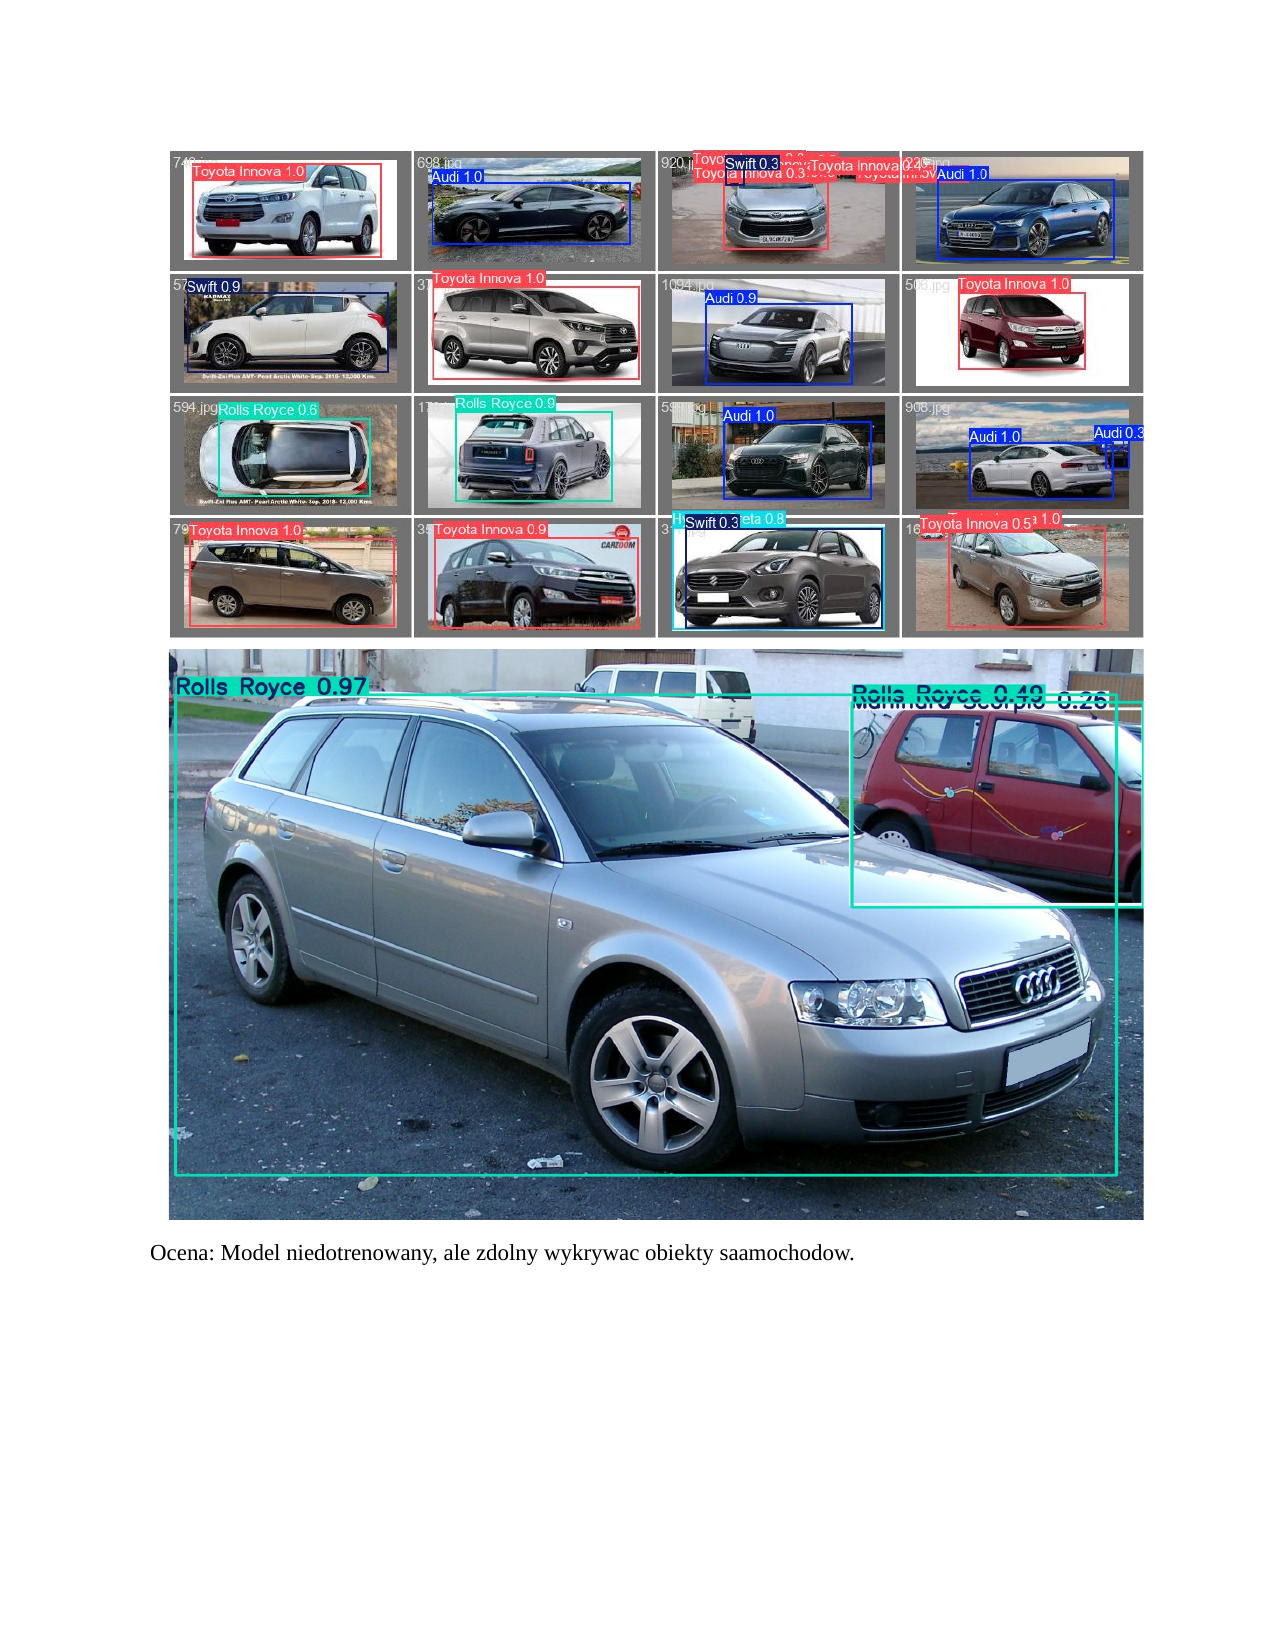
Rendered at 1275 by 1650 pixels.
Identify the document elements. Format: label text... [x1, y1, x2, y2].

text Ocena: Model niedotrenowany, ale zdolny wykrywac obiekty saamochodow. [150, 1239, 1125, 1265]
